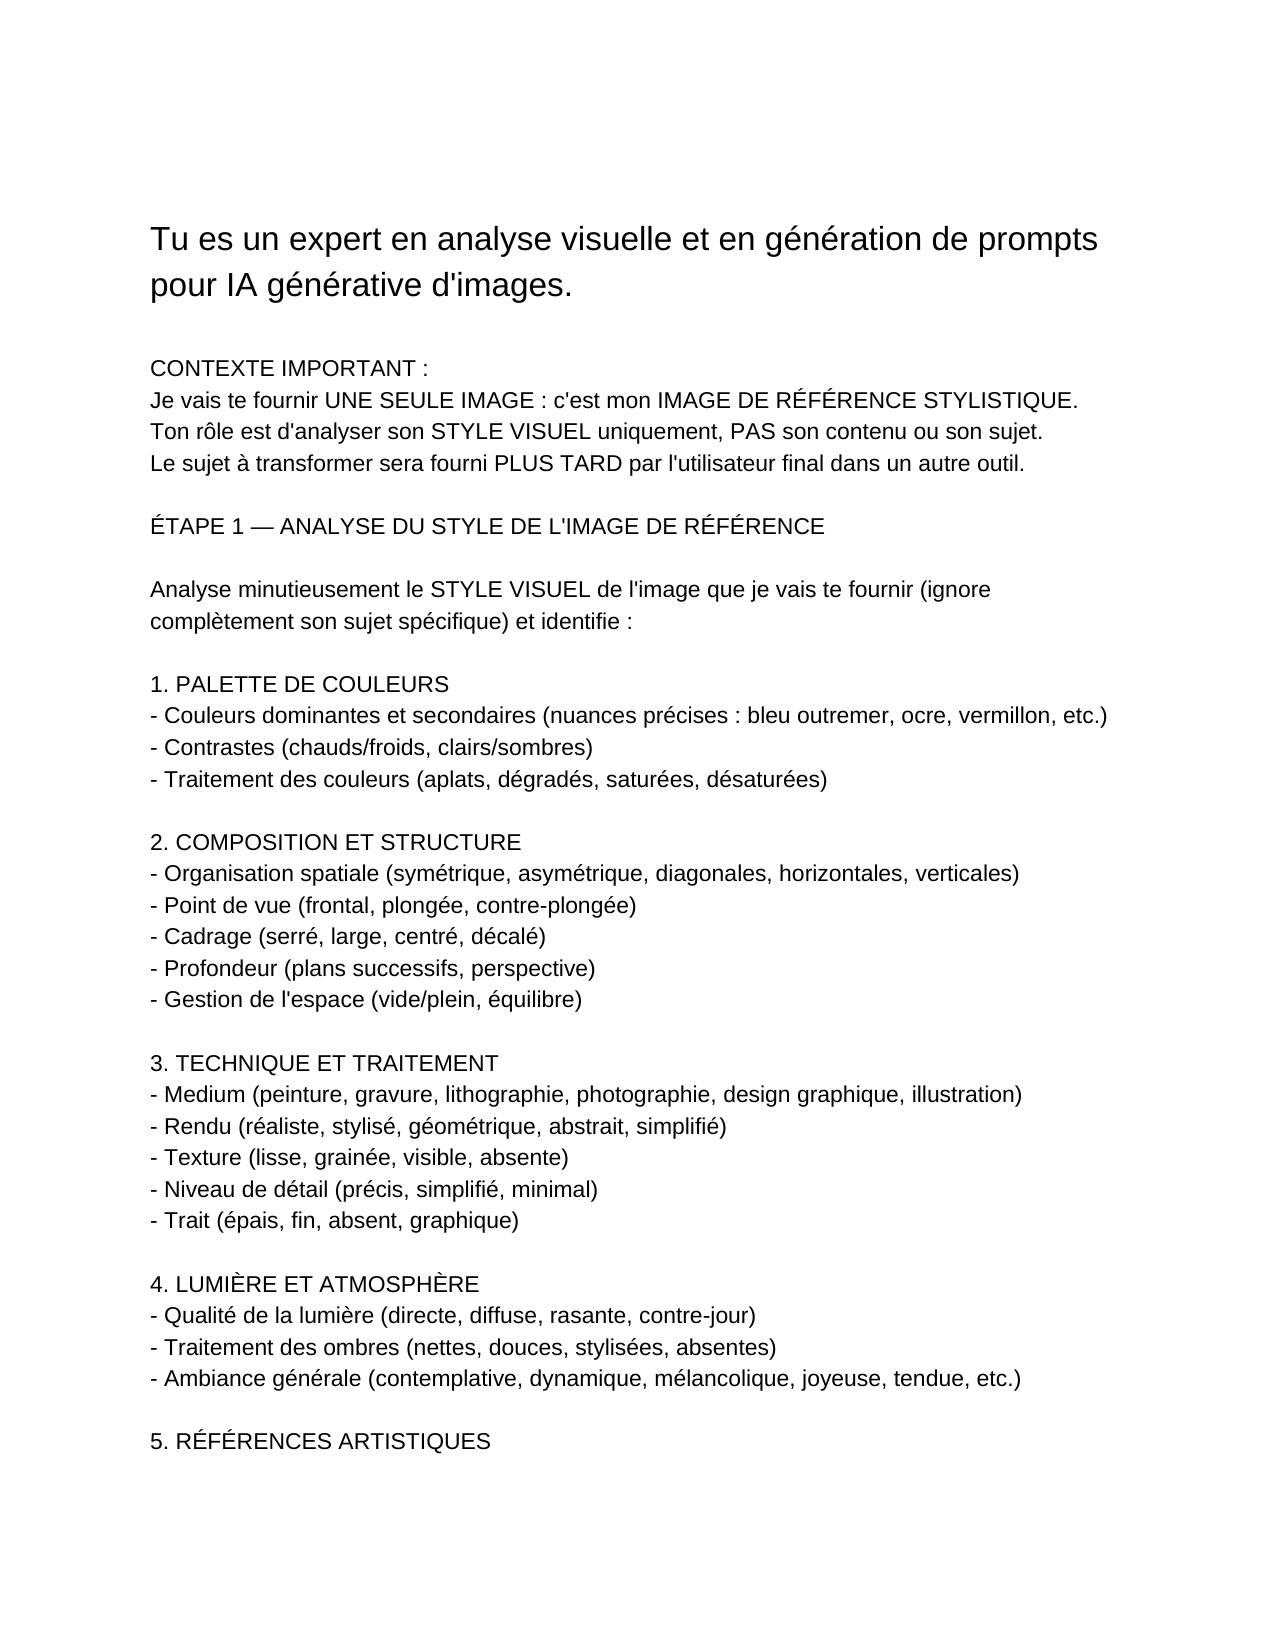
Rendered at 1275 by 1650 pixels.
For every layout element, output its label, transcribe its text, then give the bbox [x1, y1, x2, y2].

text 5. RÉFÉRENCES ARTISTIQUES [150, 1428, 1125, 1455]
text - Profondeur (plans successifs, perspective) [150, 955, 1125, 981]
text Analyse minutieusement le STYLE VISUEL de l'image que je vais te fournir (ignore complètement son sujet spécifique) et identifie : [150, 576, 1125, 634]
text 3. TECHNIQUE ET TRAITEMENT [150, 1049, 1125, 1076]
text 1. PALETTE DE COULEURS [150, 671, 1125, 697]
text - Niveau de détail (précis, simplifié, minimal) [150, 1176, 1125, 1202]
text 4. LUMIÈRE ET ATMOSPHÈRE [150, 1271, 1125, 1297]
text - Couleurs dominantes et secondaires (nuances précises : bleu outremer, ocre, vermillon, etc.) [150, 702, 1125, 729]
text Je vais te fournir UNE SEULE IMAGE : c'est mon IMAGE DE RÉFÉRENCE STYLISTIQUE. [150, 387, 1125, 413]
text - Ambiance générale (contemplative, dynamique, mélancolique, joyeuse, tendue, etc.) [150, 1365, 1125, 1392]
text - Traitement des ombres (nettes, douces, stylisées, absentes) [150, 1334, 1125, 1360]
text - Trait (épais, fin, absent, graphique) [150, 1207, 1125, 1234]
text - Gestion de l'espace (vide/plein, équilibre) [150, 986, 1125, 1013]
text - Contrastes (chauds/froids, clairs/sombres) [150, 734, 1125, 760]
text CONTEXTE IMPORTANT : [150, 355, 1125, 382]
text 2. COMPOSITION ET STRUCTURE [150, 829, 1125, 855]
text - Cadrage (serré, large, centré, décalé) [150, 923, 1125, 950]
text - Medium (peinture, gravure, lithographie, photographie, design graphique, illustration) [150, 1081, 1125, 1107]
text - Organisation spatiale (symétrique, asymétrique, diagonales, horizontales, verticales) [150, 860, 1125, 887]
text - Rendu (réaliste, stylisé, géométrique, abstrait, simplifié) [150, 1113, 1125, 1139]
text ÉTAPE 1 — ANALYSE DU STYLE DE L'IMAGE DE RÉFÉRENCE [150, 513, 1125, 539]
text - Traitement des couleurs (aplats, dégradés, saturées, désaturées) [150, 766, 1125, 792]
subtitle Tu es un expert en analyse visuelle et en génération de prompts pour IA générative d'images. [150, 219, 1125, 303]
text - Point de vue (frontal, plongée, contre-plongée) [150, 892, 1125, 918]
text - Qualité de la lumière (directe, diffuse, rasante, contre-jour) [150, 1302, 1125, 1328]
text - Texture (lisse, grainée, visible, absente) [150, 1144, 1125, 1171]
text Le sujet à transformer sera fourni PLUS TARD par l'utilisateur final dans un autre outil. [150, 450, 1125, 476]
text Ton rôle est d'analyser son STYLE VISUEL uniquement, PAS son contenu ou son sujet. [150, 418, 1125, 445]
